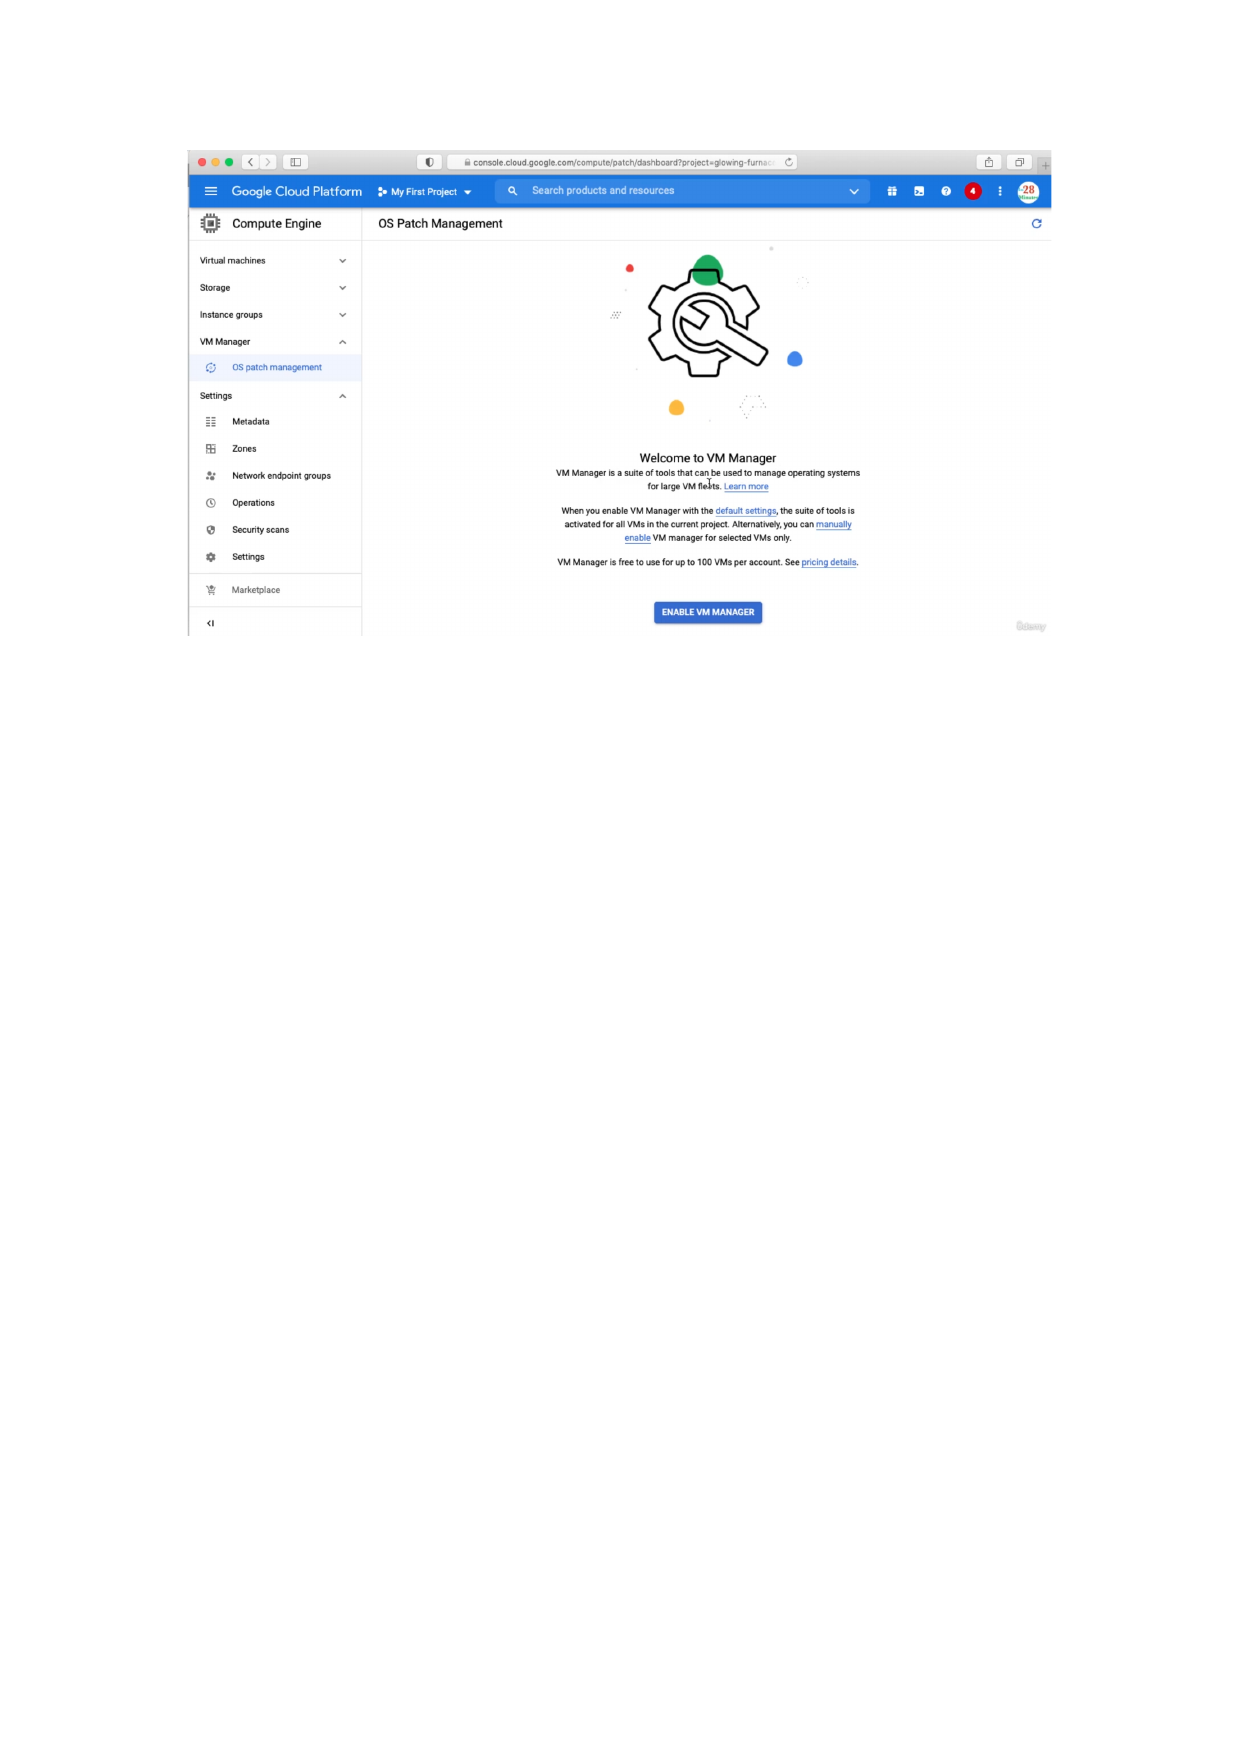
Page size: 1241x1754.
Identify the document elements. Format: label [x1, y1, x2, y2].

picture [187, 150, 1052, 636]
